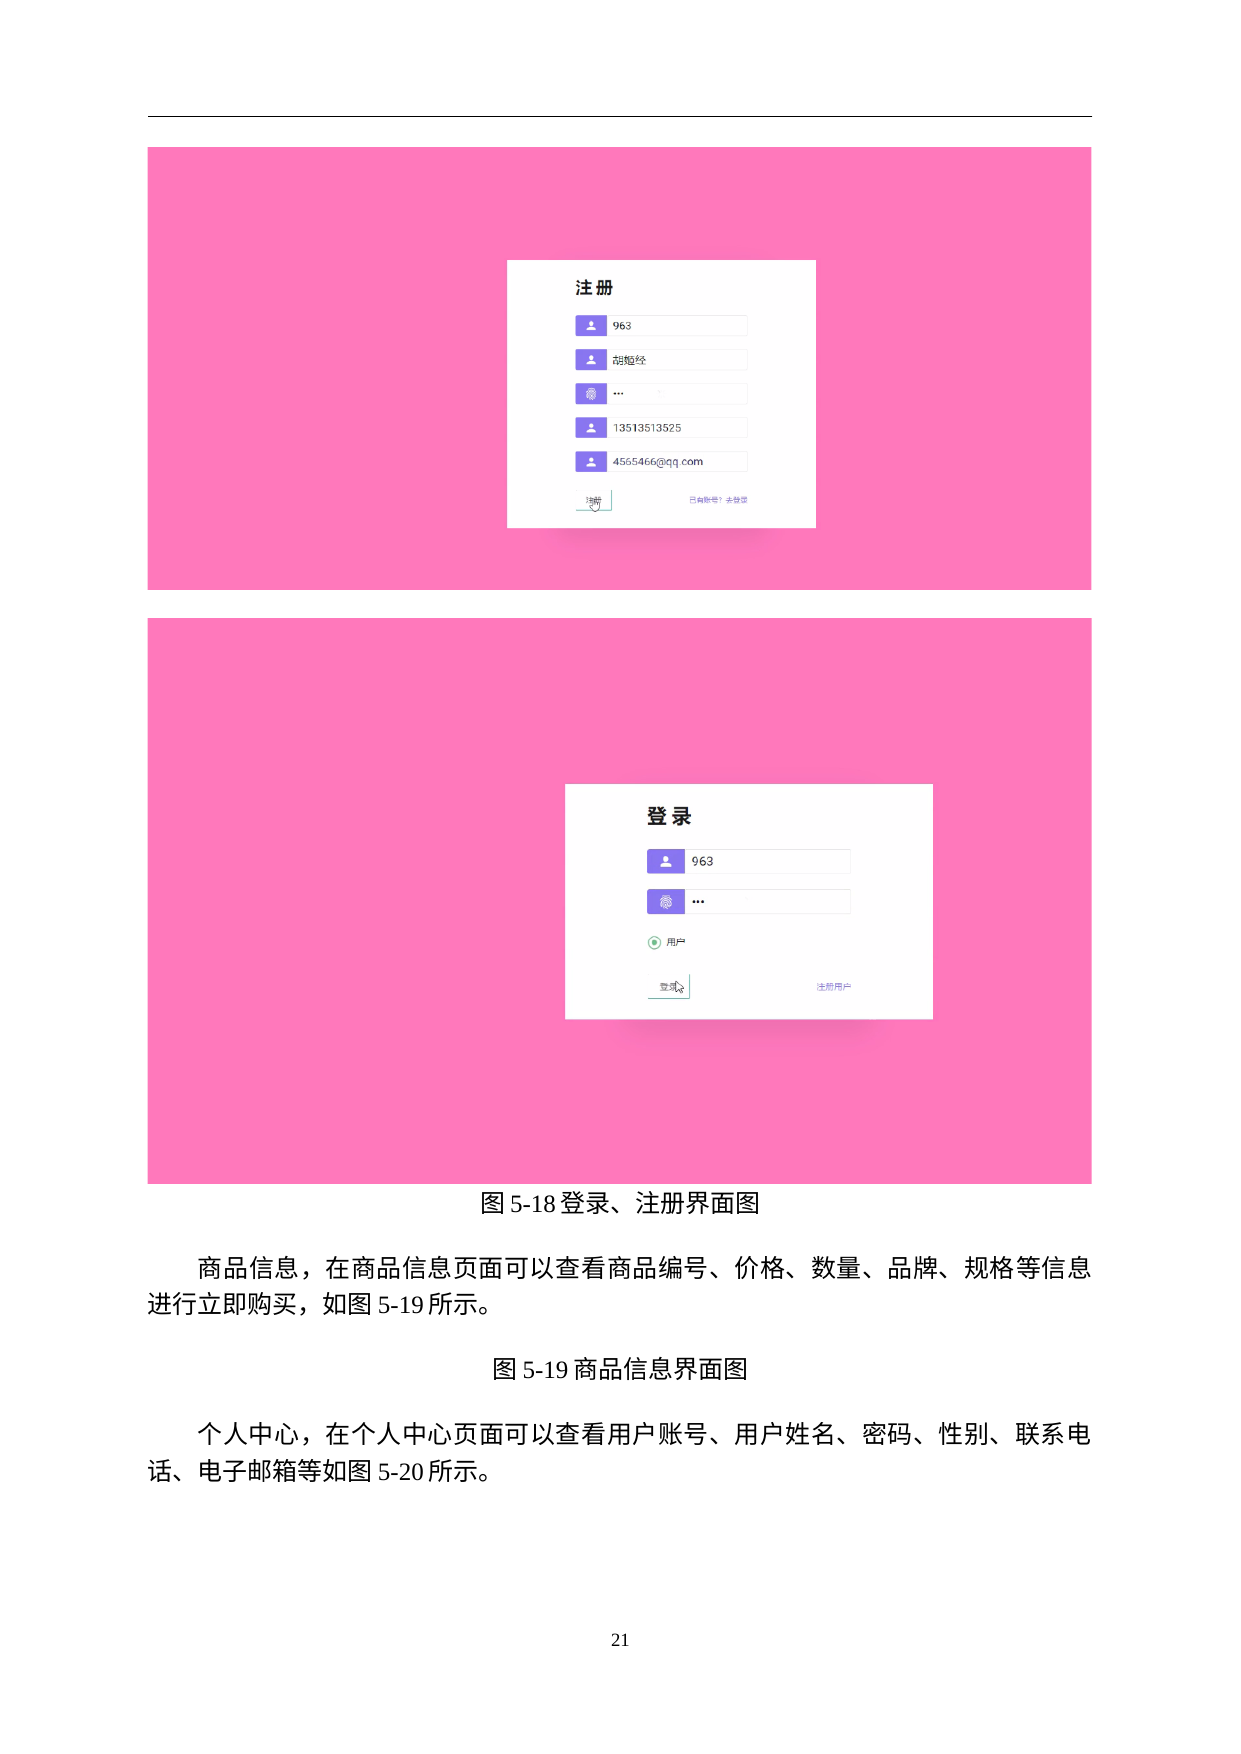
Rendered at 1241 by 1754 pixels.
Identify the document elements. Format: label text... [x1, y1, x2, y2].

text 图5-19商品信息界面图 [148, 1350, 1092, 1386]
text 商品信息，在商品信息页面可以查看商品编号、价格、数量、品牌、规格等信息进行立即购买，如图5-19所示。 [148, 1248, 1092, 1321]
picture [147, 618, 1092, 1184]
picture [147, 147, 1092, 590]
text 个人中心，在个人中心页面可以查看用户账号、用户姓名、密码、性别、联系电话、电子邮箱等如图5-20所示。 [148, 1415, 1092, 1487]
text 图5-18登录、注册界面图 [148, 1184, 1092, 1220]
